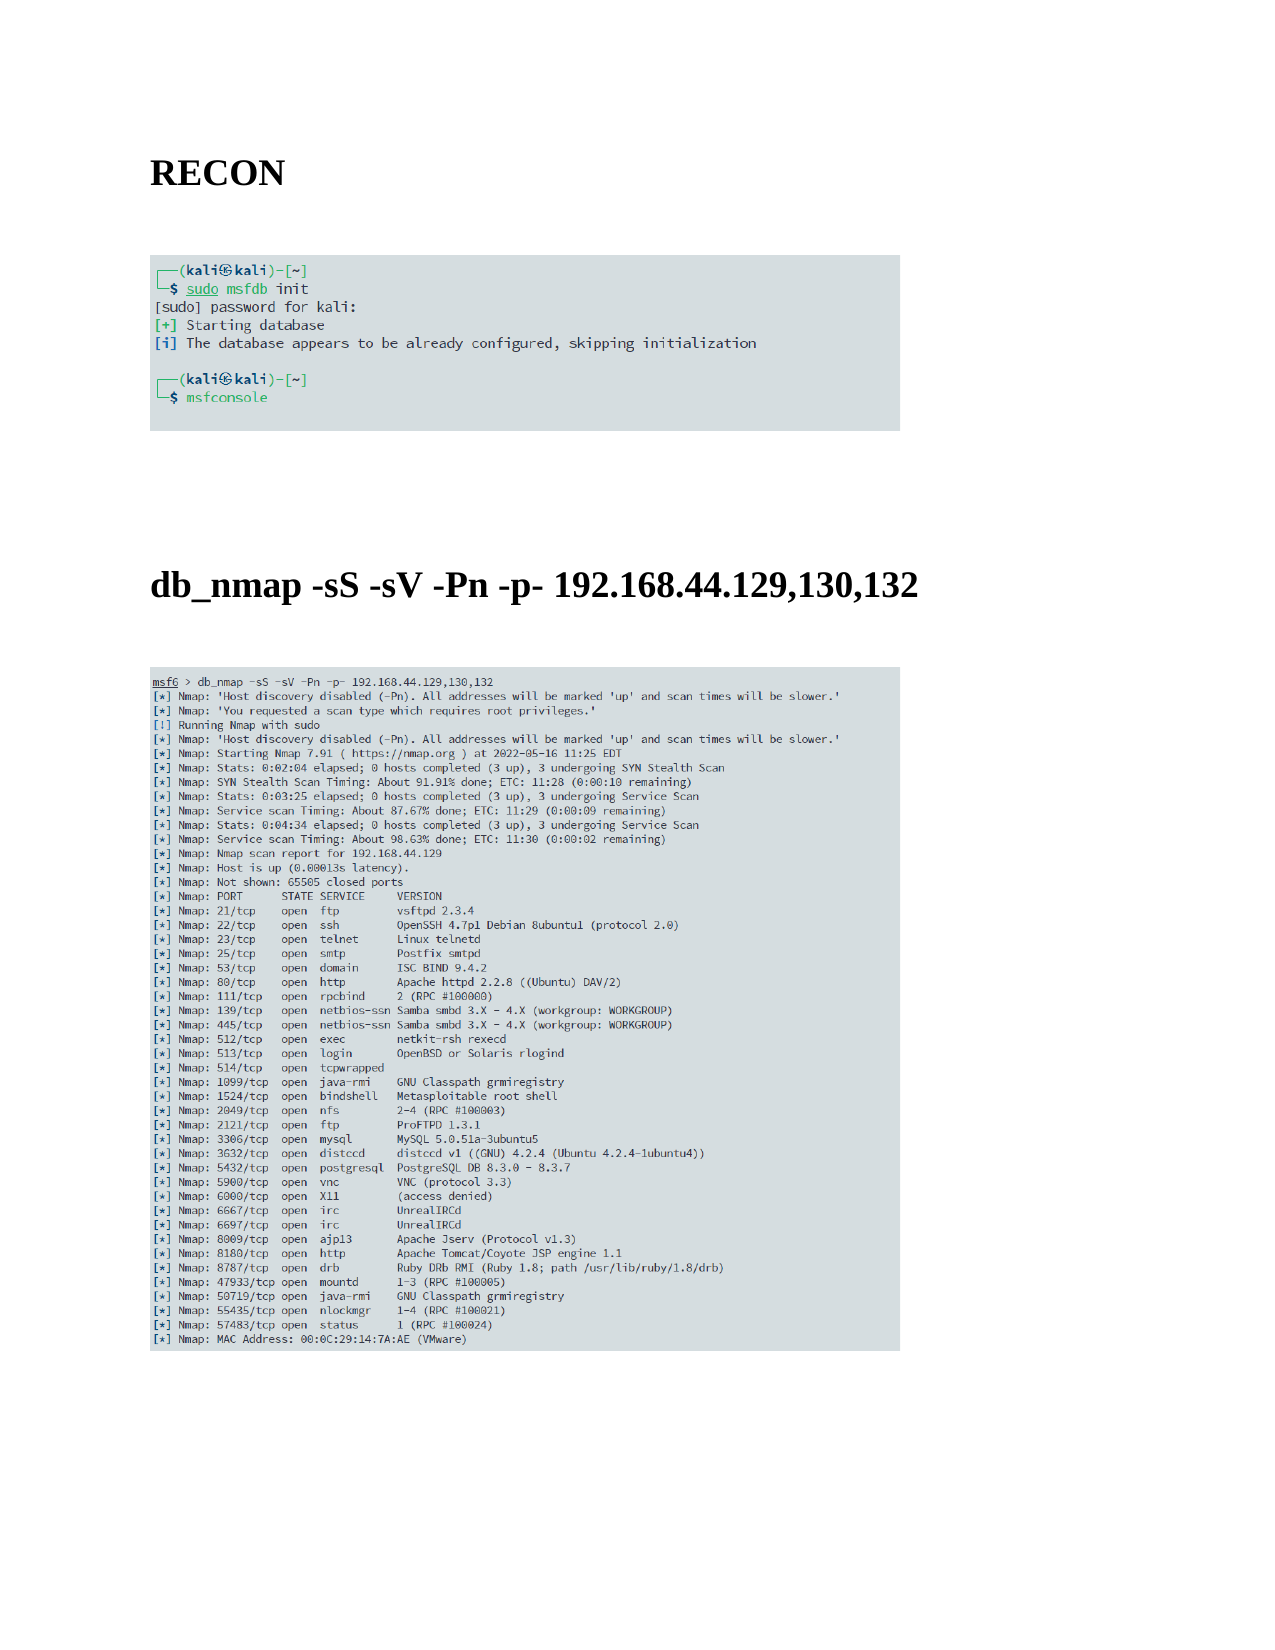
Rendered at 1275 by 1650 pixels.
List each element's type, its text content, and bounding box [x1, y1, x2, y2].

text db_nmap -sS -sV -Pn -p- 192.168.44.129,130,132 [150, 563, 1125, 606]
picture [150, 255, 901, 431]
picture [150, 667, 901, 1351]
text RECON [150, 150, 1125, 193]
